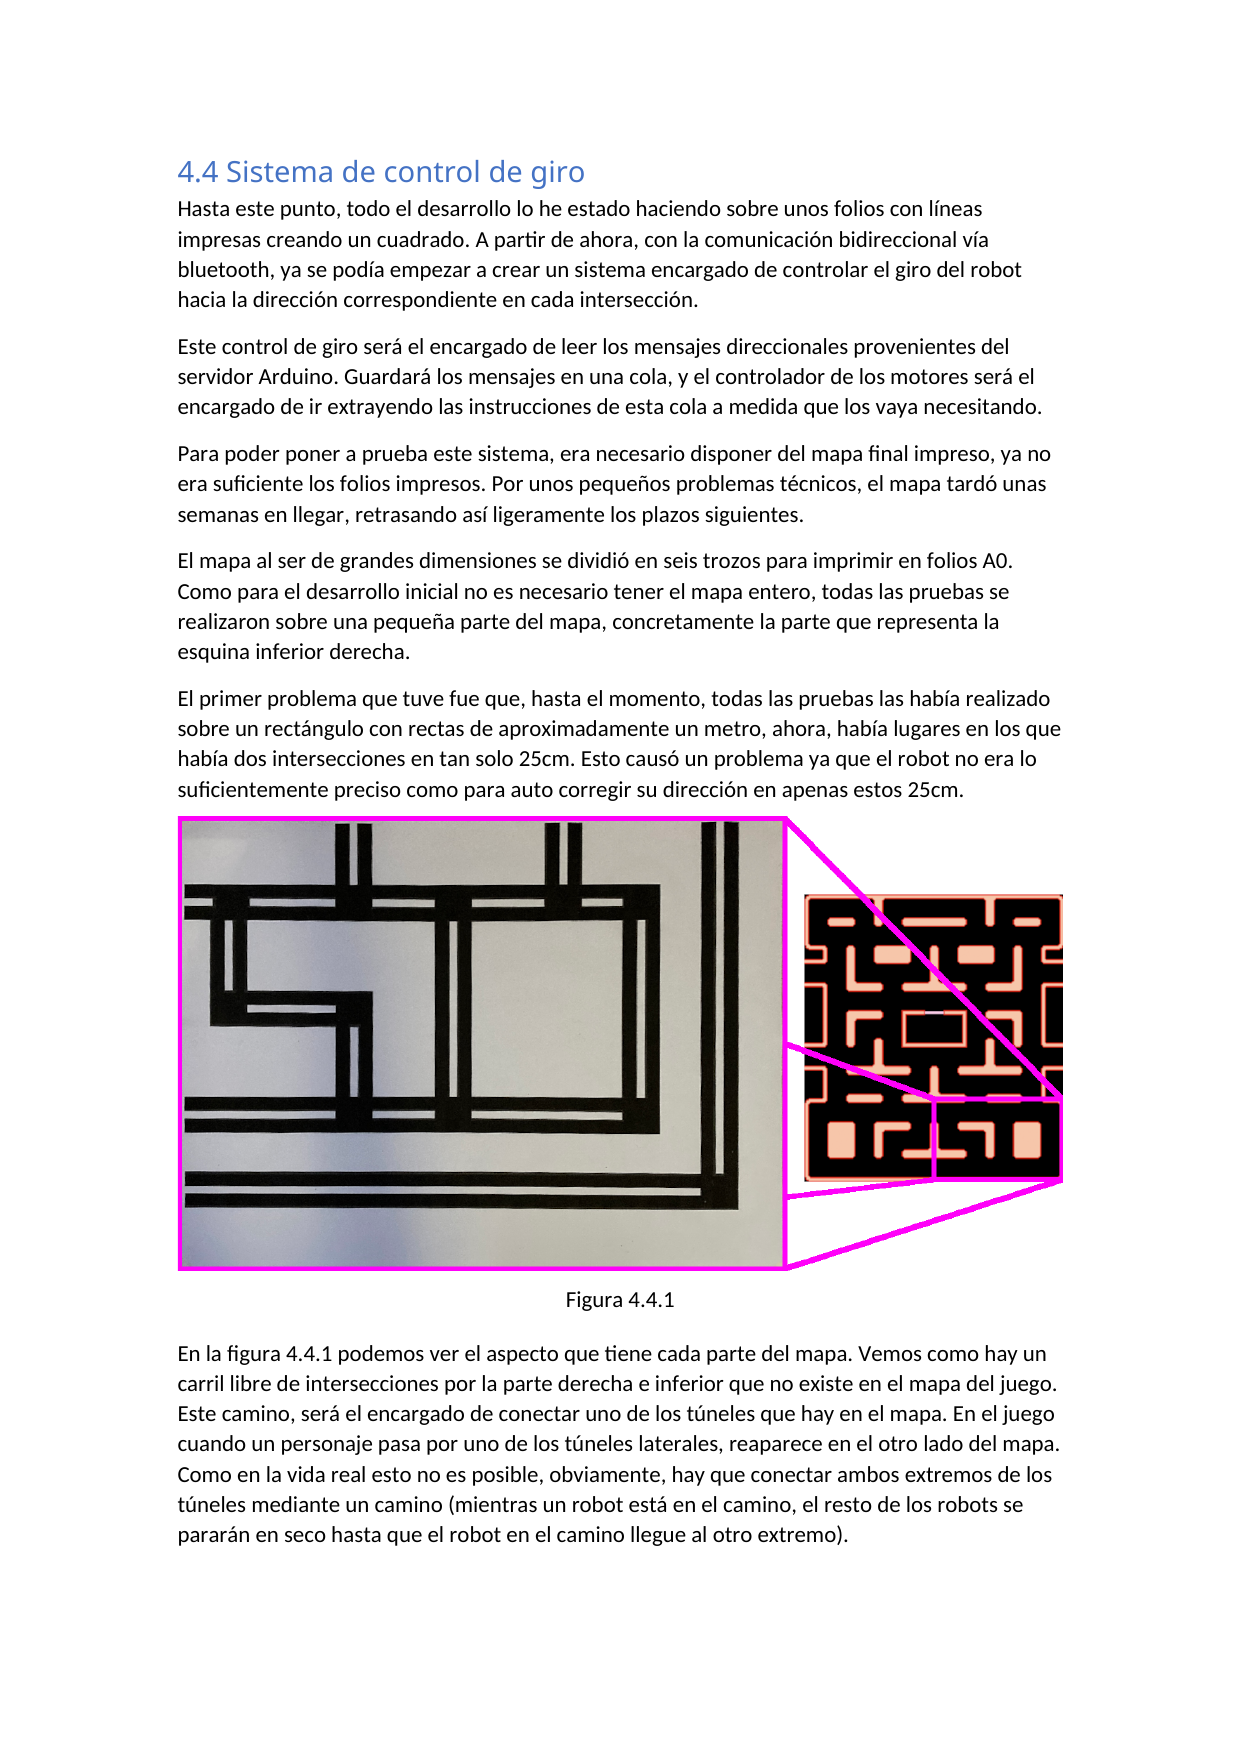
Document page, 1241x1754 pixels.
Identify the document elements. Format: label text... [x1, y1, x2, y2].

text Este control de giro será el encargado de leer los mensajes direccionales provenientes del servidor Arduino. Guardará los mensajes en una cola, y el controlador de los motores será el encargado de ir extrayendo las instrucciones de esta cola a medida que los vaya necesitando. [177, 332, 1063, 421]
text En la figura 4.4.1 podemos ver el aspecto que tiene cada parte del mapa. Vemos como hay un carril libre de intersecciones por la parte derecha e inferior que no existe en el mapa del juego. Este camino, será el encargado de conectar uno de los túneles que hay en el mapa. En el juego cuando un personaje pasa por uno de los túneles laterales, reaparece en el otro lado del mapa. Como en la vida real esto no es posible, obviamente, hay que conectar ambos extremos de los túneles mediante un camino (mientras un robot está en el camino, el resto de los robots se pararán en seco hasta que el robot en el camino llegue al otro extremo). [177, 1339, 1063, 1548]
text El mapa al ser de grandes dimensiones se dividió en seis trozos para imprimir en folios A0. Como para el desarrollo inicial no es necesario tener el mapa entero, todas las pruebas se realizaron sobre una pequeña parte del mapa, concretamente la parte que representa la esquina inferior derecha. [177, 547, 1063, 665]
text Hasta este punto, todo el desarrollo lo he estado haciendo sobre unos folios con líneas impresas creando un cuadrado. A partir de ahora, con la comunicación bidireccional vía bluetooth, ya se podía empezar a crear un sistema encargado de controlar el giro del robot hacia la dirección correspondiente en cada intersección. [177, 194, 1063, 313]
text El primer problema que tuve fue que, hasta el momento, todas las pruebas las había realizado sobre un rectángulo con rectas de aproximadamente un metro, ahora, había lugares en los que había dos intersecciones en tan solo 25cm. Esto causó un problema ya que el robot no era lo suficientemente preciso como para auto corregir su dirección en apenas estos 25cm. [177, 684, 1063, 803]
text Para poder poner a prueba este sistema, era necesario disponer del mapa final impreso, ya no era suficiente los folios impresos. Por unos pequeños problemas técnicos, el mapa tardó unas semanas en llegar, retrasando así ligeramente los plazos siguientes. [177, 439, 1063, 528]
text 4.4 Sistema de control de giro [177, 152, 1063, 191]
picture [177, 816, 1063, 1271]
